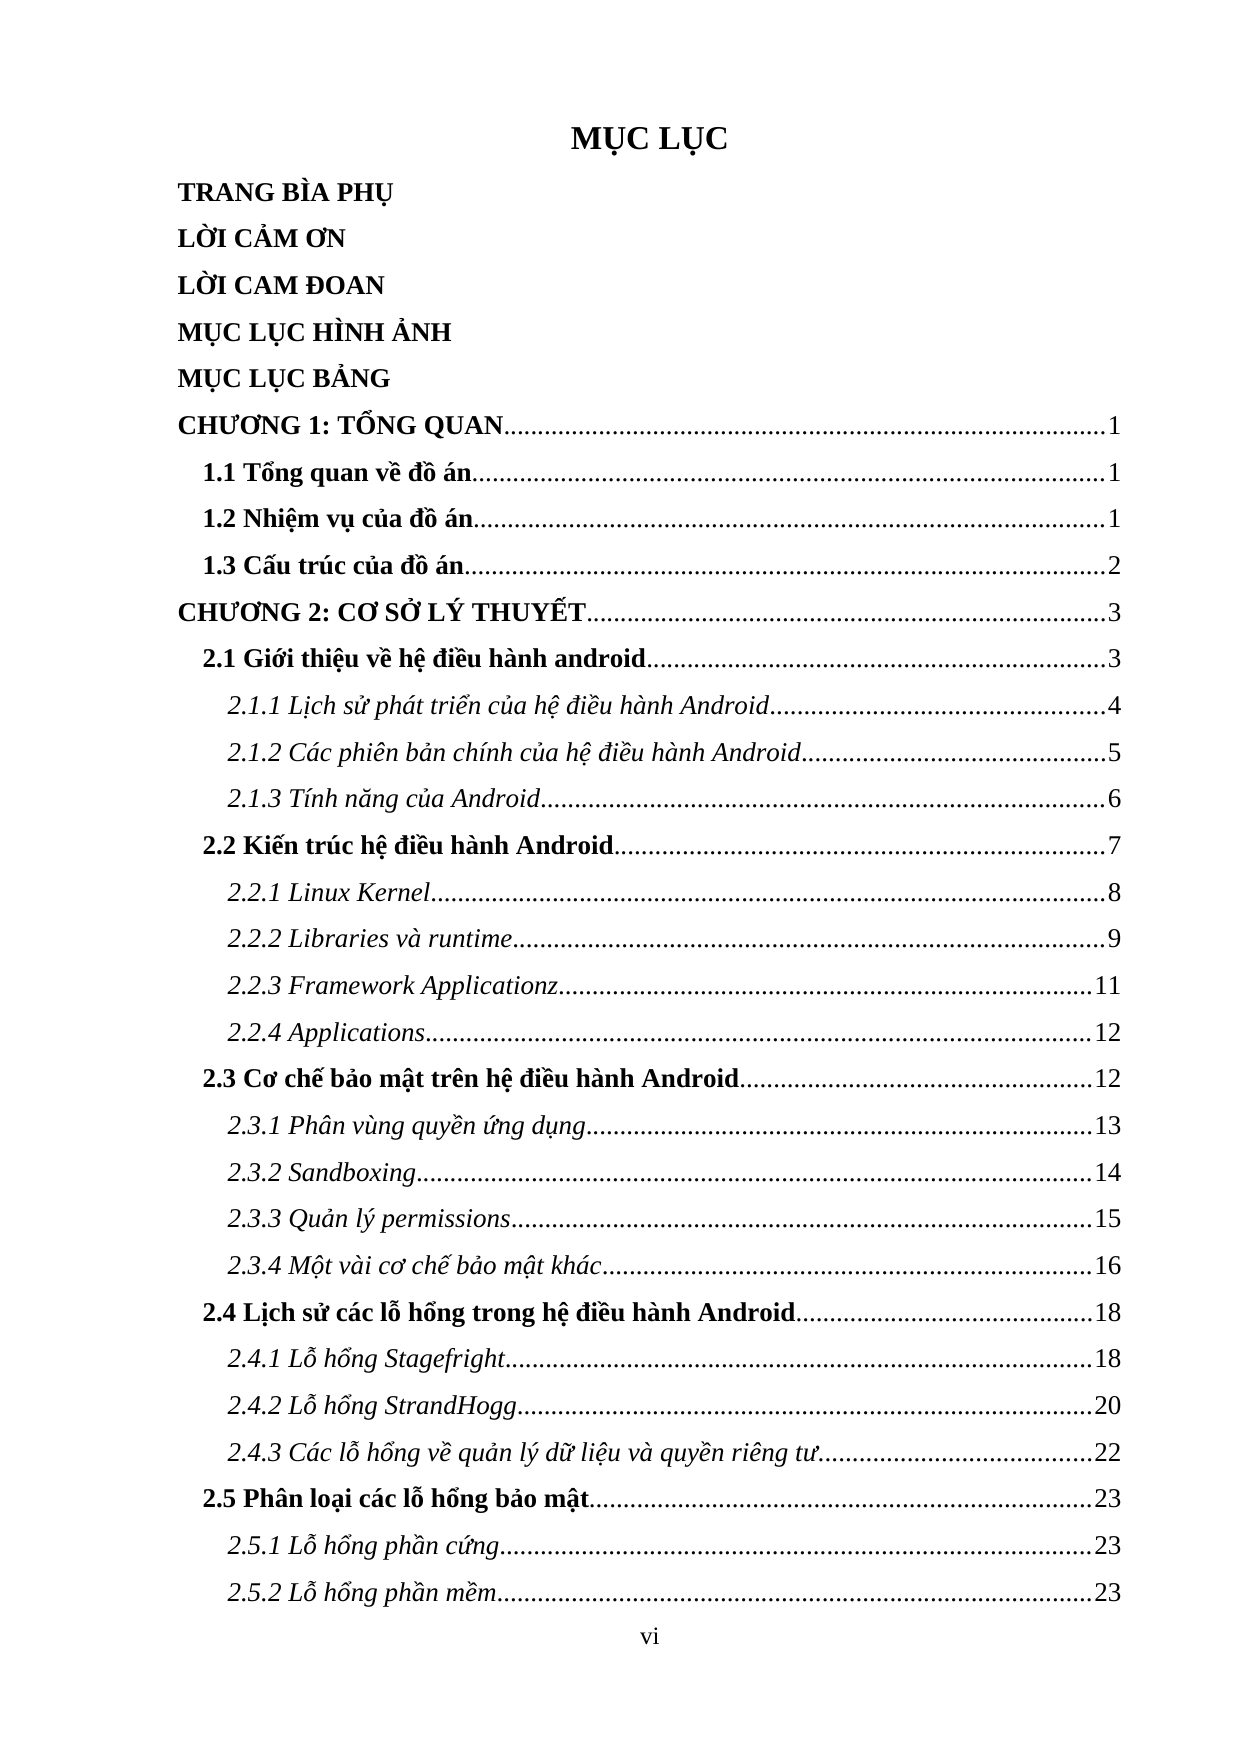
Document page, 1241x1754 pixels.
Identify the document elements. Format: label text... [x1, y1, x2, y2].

text 2.3.3 Quản lý permissions 15 [227, 1202, 1122, 1233]
text MỤC LỤC BẢNG [177, 362, 1122, 393]
text 2.5.1 Lỗ hổng phần cứng 23 [227, 1529, 1122, 1560]
text MỤC LỤC [177, 118, 1122, 156]
text 2.3 Cơ chế bảo mật trên hệ điều hành Android 12 [202, 1062, 1122, 1093]
text 2.1.2 Các phiên bản chính của hệ điều hành Android 5 [227, 736, 1122, 767]
text 1.2 Nhiệm vụ của đồ án 1 [202, 502, 1122, 533]
text 2.3.2 Sandboxing 14 [227, 1156, 1122, 1187]
text 2.2 Kiến trúc hệ điều hành Android 7 [202, 829, 1122, 860]
text 1.3 Cấu trúc của đồ án 2 [202, 549, 1122, 580]
text 2.1 Giới thiệu về hệ điều hành android 3 [202, 642, 1122, 673]
text 2.1.1 Lịch sử phát triển của hệ điều hành Android 4 [227, 689, 1122, 720]
text MỤC LỤC HÌNH ẢNH [177, 316, 1122, 347]
text 2.1.3 Tính năng của Android 6 [227, 782, 1122, 813]
text 2.5 Phân loại các lỗ hổng bảo mật 23 [202, 1482, 1122, 1513]
text TRANG BÌA PHỤ [177, 176, 1122, 207]
text 2.5.2 Lỗ hổng phần mềm 23 [227, 1576, 1122, 1607]
text 2.2.3 Framework Applicationz 11 [227, 969, 1122, 1000]
text 2.2.1 Linux Kernel 8 [227, 876, 1122, 907]
text 2.2.2 Libraries và runtime 9 [227, 922, 1122, 953]
text 2.4.1 Lỗ hổng Stagefright 18 [227, 1342, 1122, 1373]
text 2.4.2 Lỗ hổng StrandHogg 20 [227, 1389, 1122, 1420]
text LỜI CẢM ƠN [177, 222, 1122, 253]
text LỜI CAM ĐOAN [177, 269, 1122, 300]
text 2.2.4 Applications 12 [227, 1016, 1122, 1047]
text 2.4 Lịch sử các lỗ hổng trong hệ điều hành Android 18 [202, 1296, 1122, 1327]
text CHƯƠNG 1: TỔNG QUAN 1 [177, 409, 1122, 440]
text CHƯƠNG 2: CƠ SỞ LÝ THUYẾT 3 [177, 596, 1122, 627]
text 2.3.4 Một vài cơ chế bảo mật khác 16 [227, 1249, 1122, 1280]
text 2.4.3 Các lỗ hổng về quản lý dữ liệu và quyền riêng tư 22 [227, 1436, 1122, 1467]
text 1.1 Tổng quan về đồ án 1 [202, 456, 1122, 487]
text 2.3.1 Phân vùng quyền ứng dụng 13 [227, 1109, 1122, 1140]
